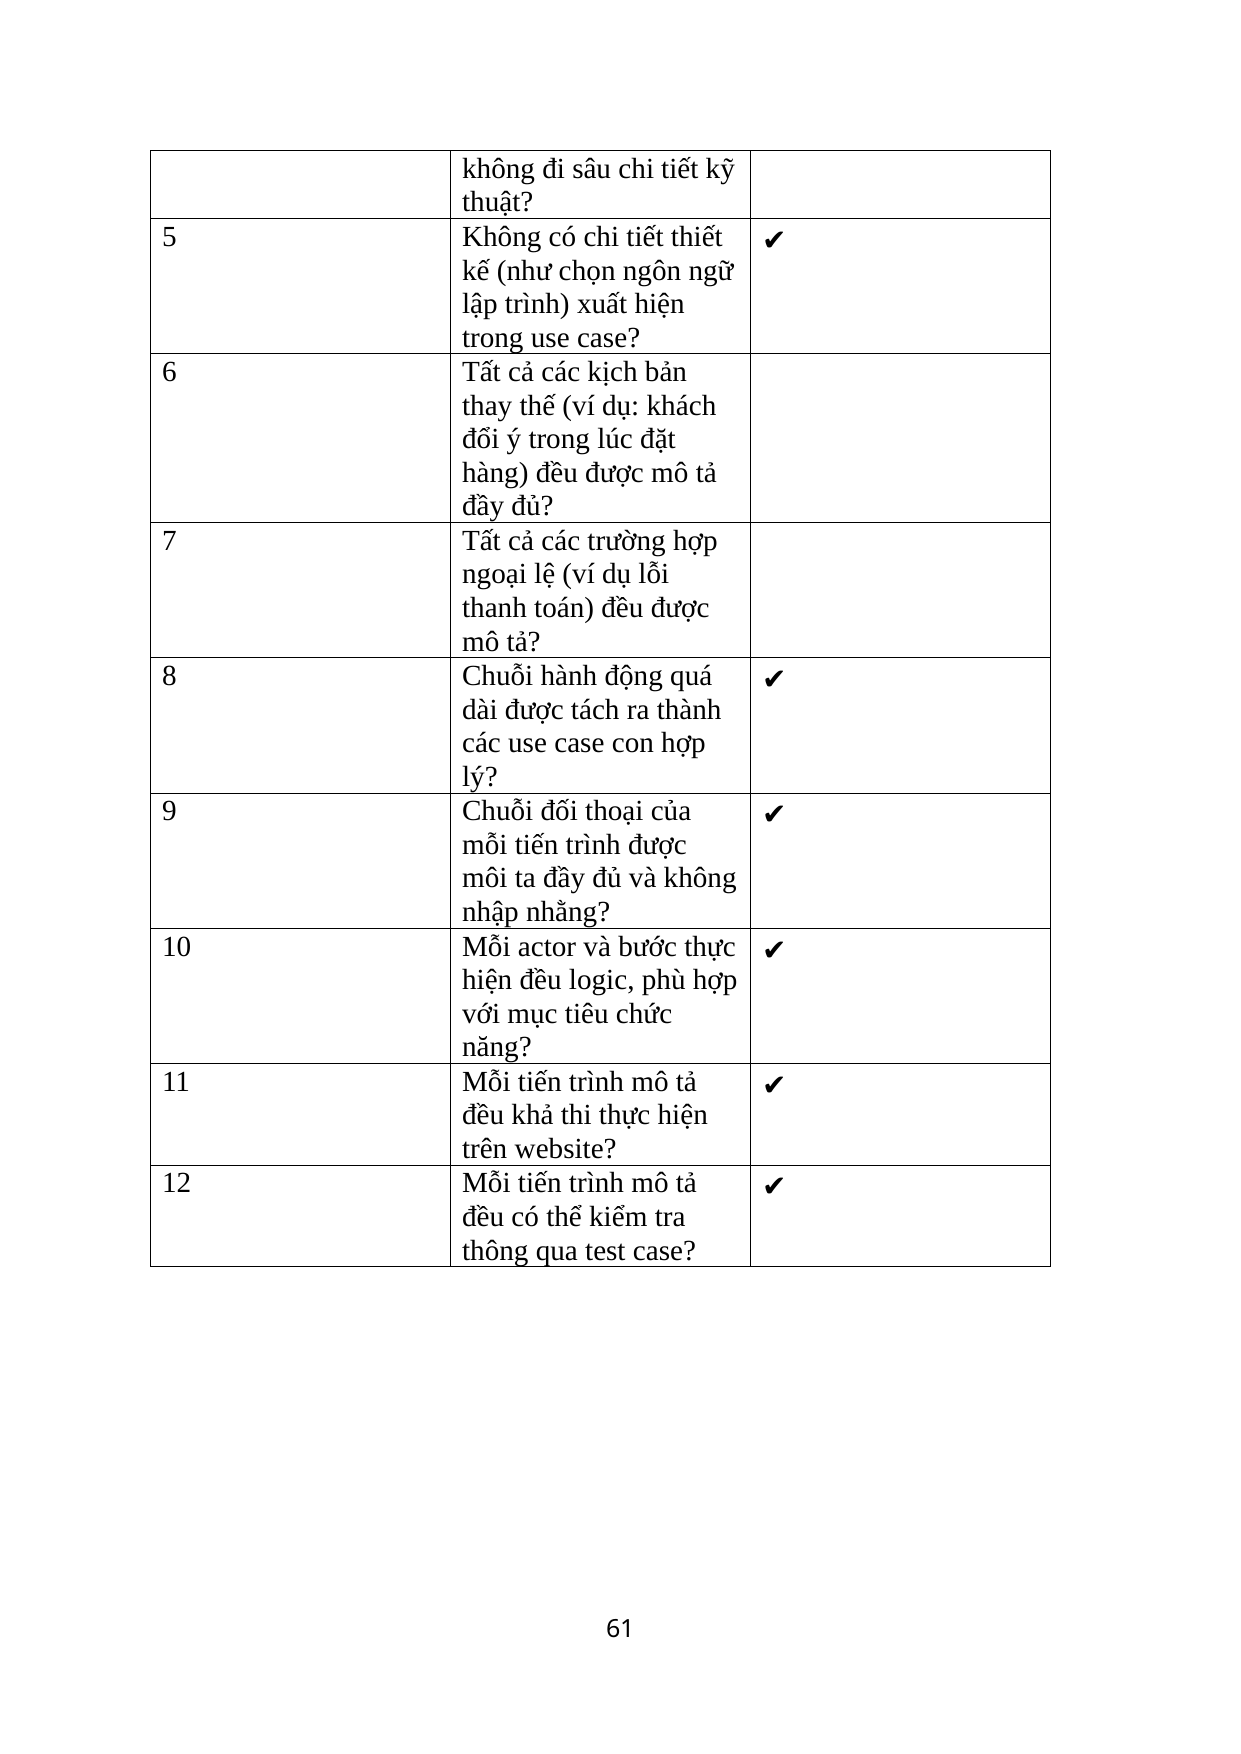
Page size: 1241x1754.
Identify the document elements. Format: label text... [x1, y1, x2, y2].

table_cell 9 [151, 794, 450, 928]
table_cell 4 [151, 151, 450, 218]
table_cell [451, 151, 750, 218]
table_cell ✔ [751, 219, 1050, 353]
table_cell 7 [151, 523, 450, 657]
table_cell Chuỗi đối thoại của mỗi tiến trình được môi ta đầy đủ và không nhập nhằng? [451, 794, 750, 928]
table_cell Tất cả các trường hợp ngoại lệ (ví dụ lỗi thanh toán) đều được mô tả? [451, 523, 750, 657]
table_cell 12 [151, 1166, 450, 1266]
table_cell ✔ [751, 658, 1050, 792]
table_cell Chuỗi hành động quá dài được tách ra thành các use case con hợp lý? [451, 658, 750, 792]
table_cell ✔ [751, 794, 1050, 928]
table_cell ✔ [751, 929, 1050, 1063]
table_cell ✔ [751, 1064, 1050, 1164]
table_cell Mỗi tiến trình mô tả đều có thể kiểm tra thông qua test case? [451, 1166, 750, 1266]
table_cell Mỗi tiến trình mô tả đều khả thi thực hiện trên website? [451, 1064, 750, 1164]
table_cell 6 [151, 354, 450, 522]
table_cell 11 [151, 1064, 450, 1164]
table_cell 5 [151, 219, 450, 353]
table_cell [751, 523, 1050, 657]
table_cell [751, 354, 1050, 522]
table_cell 10 [151, 929, 450, 1063]
table_cell ✔ [751, 151, 1050, 218]
table_cell Tất cả các kịch bản thay thế (ví dụ: khách đổi ý trong lúc đặt hàng) đều được mô tả đầy đủ? [451, 354, 750, 522]
table_cell Mỗi actor và bước thực hiện đều logic, phù hợp với mục tiêu chức năng? [451, 929, 750, 1063]
table_cell ✔ [751, 1166, 1050, 1266]
table_cell 8 [151, 658, 450, 792]
table_cell Không có chi tiết thiết kế (như chọn ngôn ngữ lập trình) xuất hiện trong use case? [451, 219, 750, 353]
